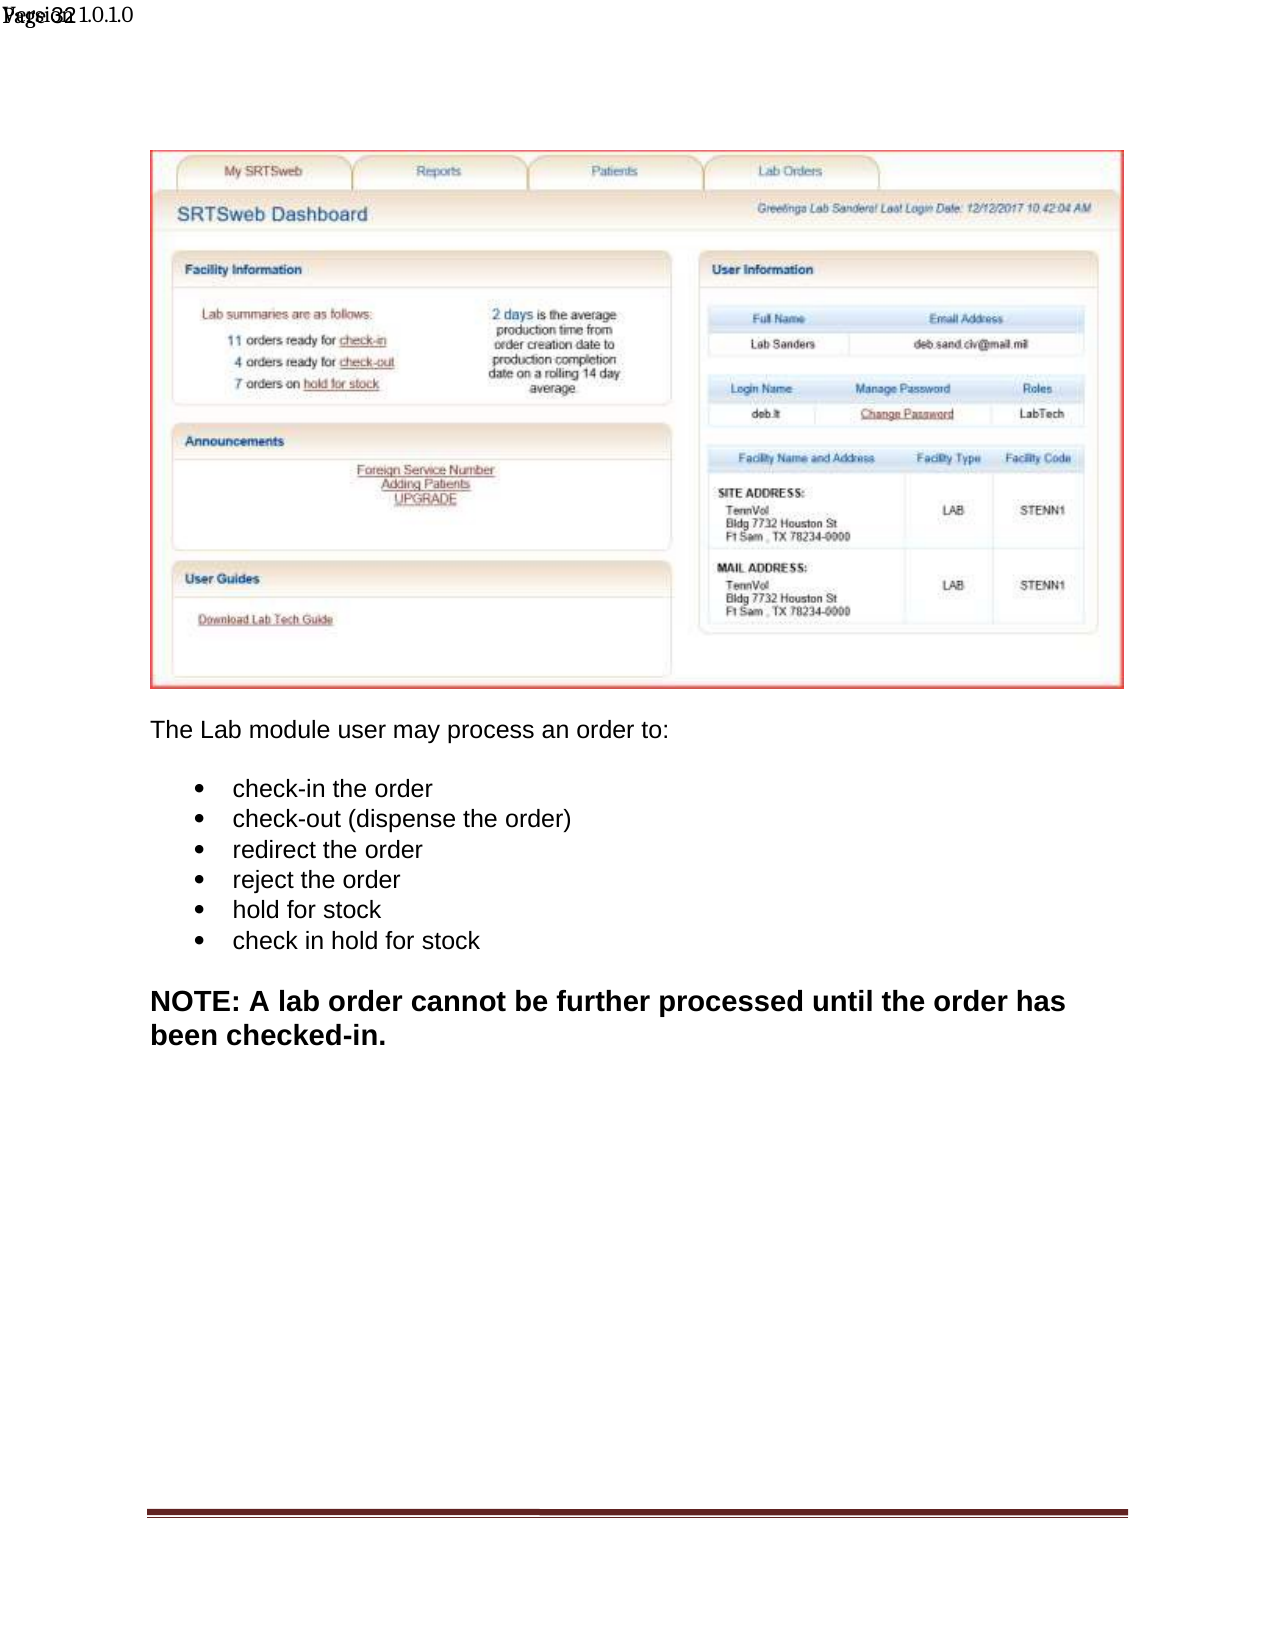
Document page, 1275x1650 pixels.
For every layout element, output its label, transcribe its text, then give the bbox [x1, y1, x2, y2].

text The Lab module user may process an order to: [150, 715, 1144, 744]
picture [150, 150, 1124, 689]
list check in hold for stock [195, 925, 1144, 956]
list reject the order [195, 864, 1144, 895]
subtitle NOTE: A lab order cannot be further processed until the order has been checked-in. [150, 984, 1069, 1051]
list check-in the order [195, 773, 1144, 803]
list check-out (dispense the order) [195, 803, 1144, 834]
list redirect the order [195, 834, 1144, 864]
list hold for stock [195, 895, 1144, 925]
